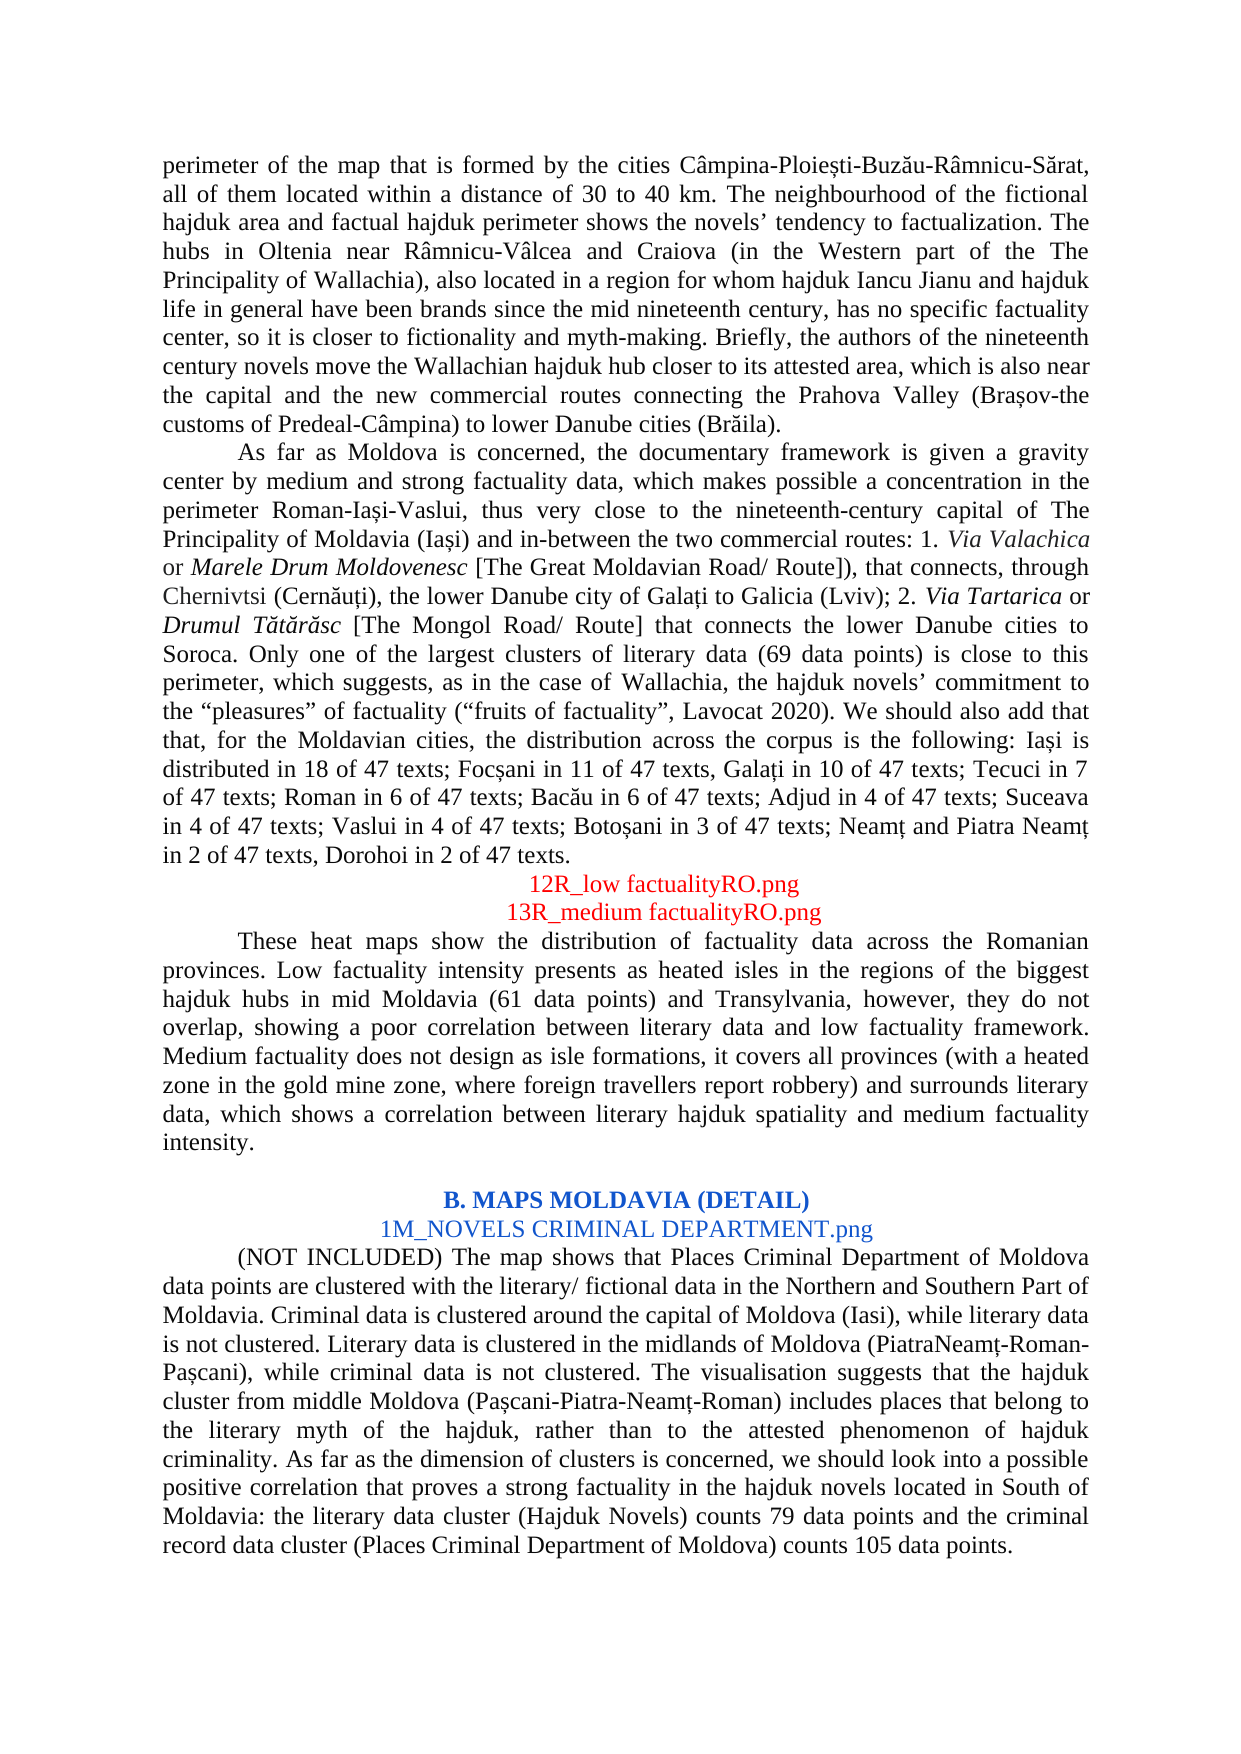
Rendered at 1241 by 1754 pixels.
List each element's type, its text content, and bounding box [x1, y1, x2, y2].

text As far as Moldova is concerned, the documentary framework is given a gravity center by medium and strong factuality data, which makes possible a concentration in the perimeter Roman-Iași-Vaslui, thus very close to the nineteenth-century capital of The Principality of Moldavia (Iași) and in-between the two commercial routes: 1. Via Valachica or Marele Drum Moldovenesc [The Great Moldavian Road/ Route]), that connects, through Chernivtsi (Cernăuți), the lower Danube city of Galați to Galicia (Lviv); 2. Via Tartarica or Drumul Tătărăsc [The Mongol Road/ Route] that connects the lower Danube cities to Soroca. Only one of the largest clusters of literary data (69 data points) is close to this perimeter, which suggests, as in the case of Wallachia, the hajduk novels’ commitment to the “pleasures” of factuality (“fruits of factuality”, Lavocat 2020). We should also add that that, for the Moldavian cities, the distribution across the corpus is the following: Iași is distributed in 18 of 47 texts; Focșani in 11 of 47 texts, Galați in 10 of 47 texts; Tecuci in 7 of 47 texts; Roman in 6 of 47 texts; Bacău in 6 of 47 texts; Adjud in 4 of 47 texts; Suceava in 4 of 47 texts; Vaslui in 4 of 47 texts; Botoșani in 3 of 47 texts; Neamț and Piatra Neamț in 2 of 47 texts, Dorohoi in 2 of 47 texts. [162, 437, 1090, 869]
text (NOT INCLUDED) The map shows that Places Criminal Department of Moldova data points are clustered with the literary/ fictional data in the Northern and Southern Part of Moldavia. Criminal data is clustered around the capital of Moldova (Iasi), while literary data is not clustered. Literary data is clustered in the midlands of Moldova (PiatraNeamț-Roman-Pașcani), while criminal data is not clustered. The visualisation suggests that the hajduk cluster from middle Moldova (Pașcani-Piatra-Neamț-Roman) includes places that belong to the literary myth of the hajduk, rather than to the attested phenomenon of hajduk criminality. As far as the dimension of clusters is concerned, we should look into a possible positive correlation that proves a strong factuality in the hajduk novels located in South of Moldavia: the literary data cluster (Hajduk Novels) counts 79 data points and the criminal record data cluster (Places Criminal Department of Moldova) counts 105 data points. [162, 1242, 1090, 1559]
text 12R_low factualityRO.png [162, 869, 1090, 897]
text B. MAPS MOLDAVIA (DETAIL) [162, 1185, 1090, 1214]
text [162, 150, 1090, 437]
text These heat maps show the distribution of factuality data across the Romanian provinces. Low factuality intensity presents as heated isles in the regions of the biggest hajduk hubs in mid Moldavia (61 data points) and Transylvania, however, they do not overlap, showing a poor correlation between literary data and low factuality framework. Medium factuality does not design as isle formations, it covers all provinces (with a heated zone in the gold mine zone, where foreign travellers report robbery) and surrounds literary data, which shows a correlation between literary hajduk spatiality and medium factuality intensity. [162, 926, 1090, 1156]
text 13R_medium factualityRO.png [162, 897, 1090, 926]
text 1M_NOVELS CRIMINAL DEPARTMENT.png [162, 1214, 1090, 1242]
